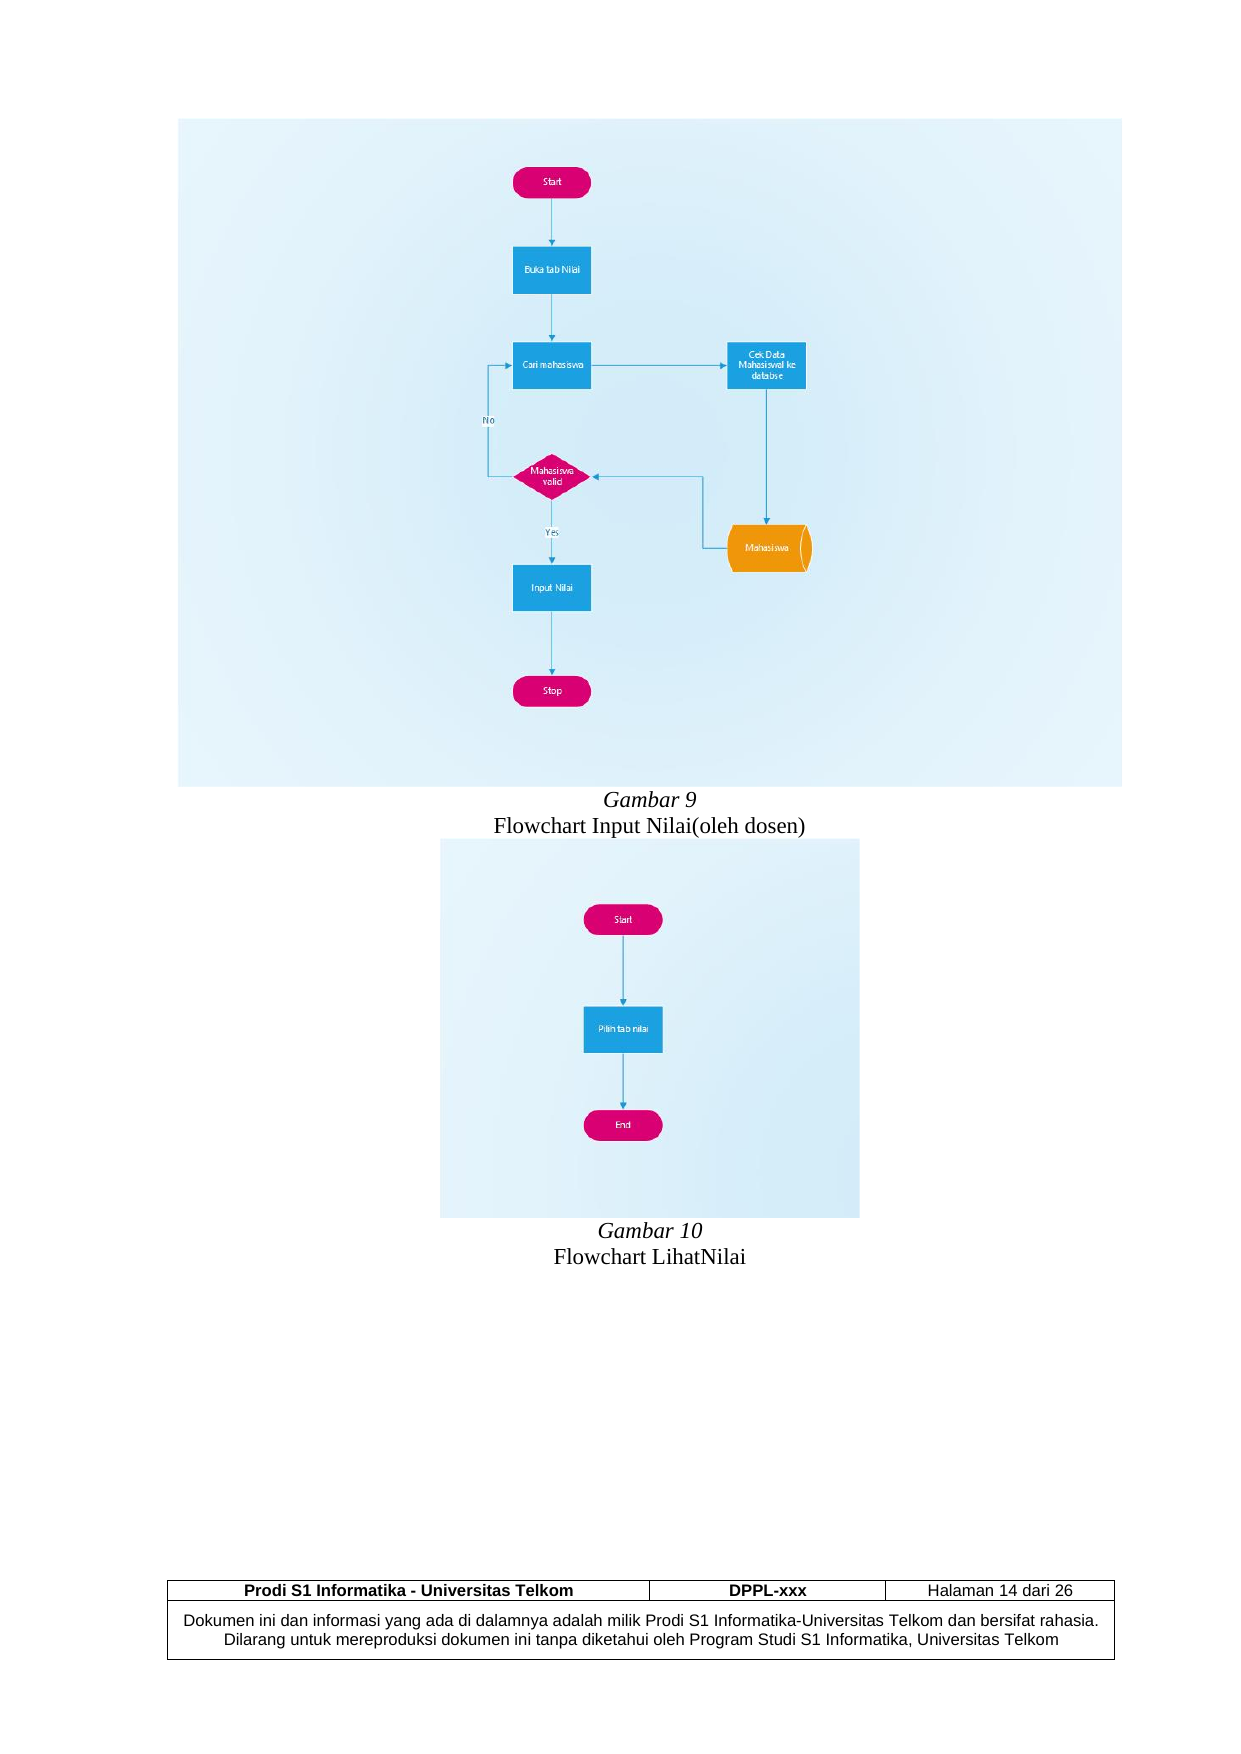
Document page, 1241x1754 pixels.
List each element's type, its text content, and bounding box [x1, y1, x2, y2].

text Gambar 10 [177, 1217, 1122, 1243]
text Flowchart LihatNilai [177, 1243, 1122, 1270]
picture [439, 838, 860, 1218]
text Flowchart Input Nilai(oleh dosen) [177, 813, 1122, 839]
text Gambar 9 [177, 787, 1122, 813]
picture [177, 118, 1123, 787]
